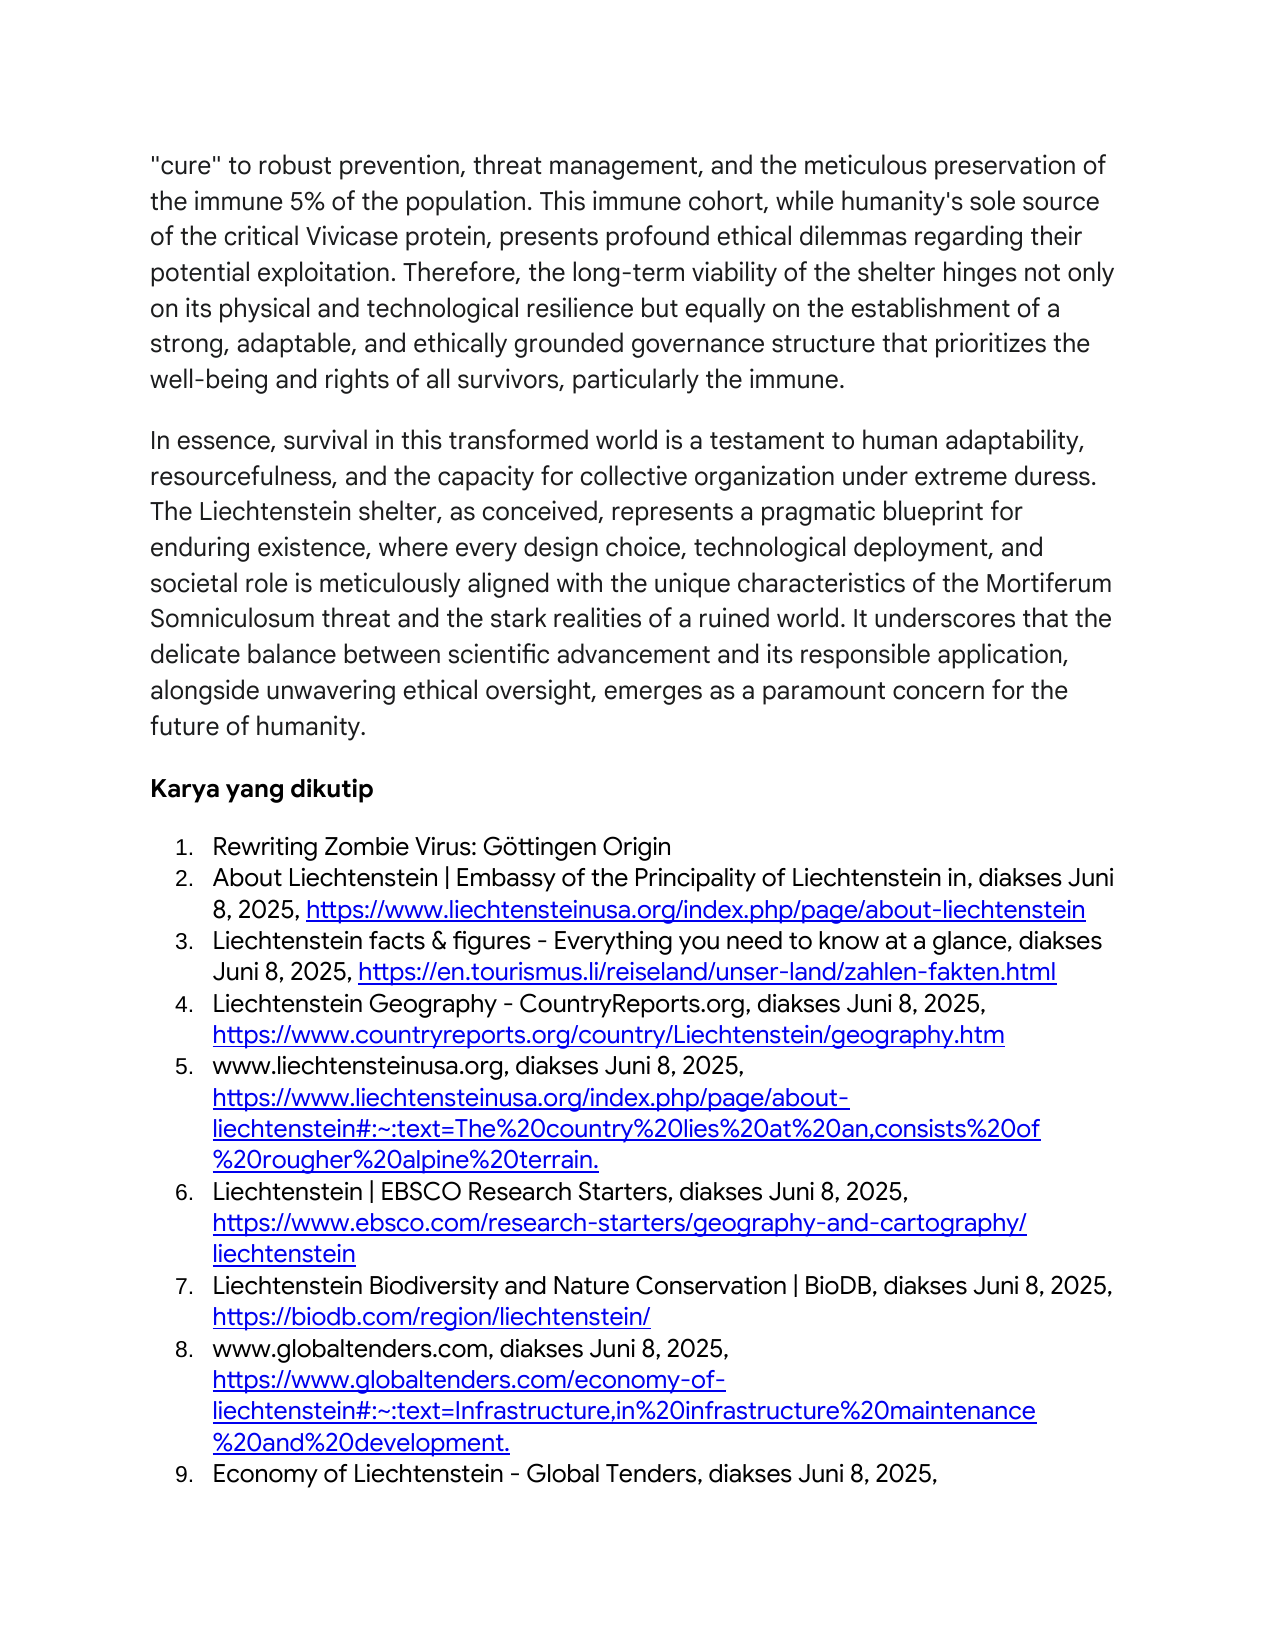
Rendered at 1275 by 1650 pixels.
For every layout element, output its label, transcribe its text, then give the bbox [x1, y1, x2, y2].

list www.liechtensteinusa.org, diakses Juni 8, 2025, https://www.liechtensteinusa.org/index.php/page/about-liechtenstein#:~:text=The%20country%20lies%20at%20an,consists%20of%20rougher%20alpine%20terrain. [175, 1051, 1125, 1176]
list Liechtenstein | EBSCO Research Starters, diakses Juni 8, 2025, https://www.ebsco.com/research-starters/geography-and-cartography/liechtenstein [175, 1176, 1125, 1270]
list www.globaltenders.com, diakses Juni 8, 2025, https://www.globaltenders.com/economy-of-liechtenstein#:~:text=Infrastructure,in%20infrastructure%20maintenance%20and%20development. [175, 1333, 1125, 1458]
list Liechtenstein Geography - CountryReports.org, diakses Juni 8, 2025, https://www.countryreports.org/country/Liechtenstein/geography.htm [175, 988, 1125, 1051]
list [175, 1458, 1125, 1489]
list Liechtenstein Biodiversity and Nature Conservation | BioDB, diakses Juni 8, 2025, https://biodb.com/region/liechtenstein/ [175, 1270, 1125, 1333]
list Liechtenstein facts & figures - Everything you need to know at a glance, diakses Juni 8, 2025, https://en.tourismus.li/reiseland/unser-land/zahlen-fakten.html [175, 925, 1125, 988]
text In essence, survival in this transformed world is a testament to human adaptability, resourcefulness, and the capacity for collective organization under extreme duress. The Liechtenstein shelter, as conceived, represents a pragmatic blueprint for enduring existence, where every design choice, technological deployment, and societal role is meticulously aligned with the unique characteristics of the Mortiferum Somniculosum threat and the stark realities of a ruined world. It underscores that the delicate balance between scientific advancement and its responsible application, alongside unwavering ethical oversight, emerges as a paramount concern for the future of humanity. [150, 425, 1125, 742]
list About Liechtenstein | Embassy of the Principality of Liechtenstein in, diakses Juni 8, 2025, https://www.liechtensteinusa.org/index.php/page/about-liechtenstein [175, 862, 1125, 925]
list Rewriting Zombie Virus: Göttingen Origin [175, 831, 1125, 862]
subtitle Karya yang dikutip [150, 773, 1125, 804]
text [150, 150, 1125, 396]
